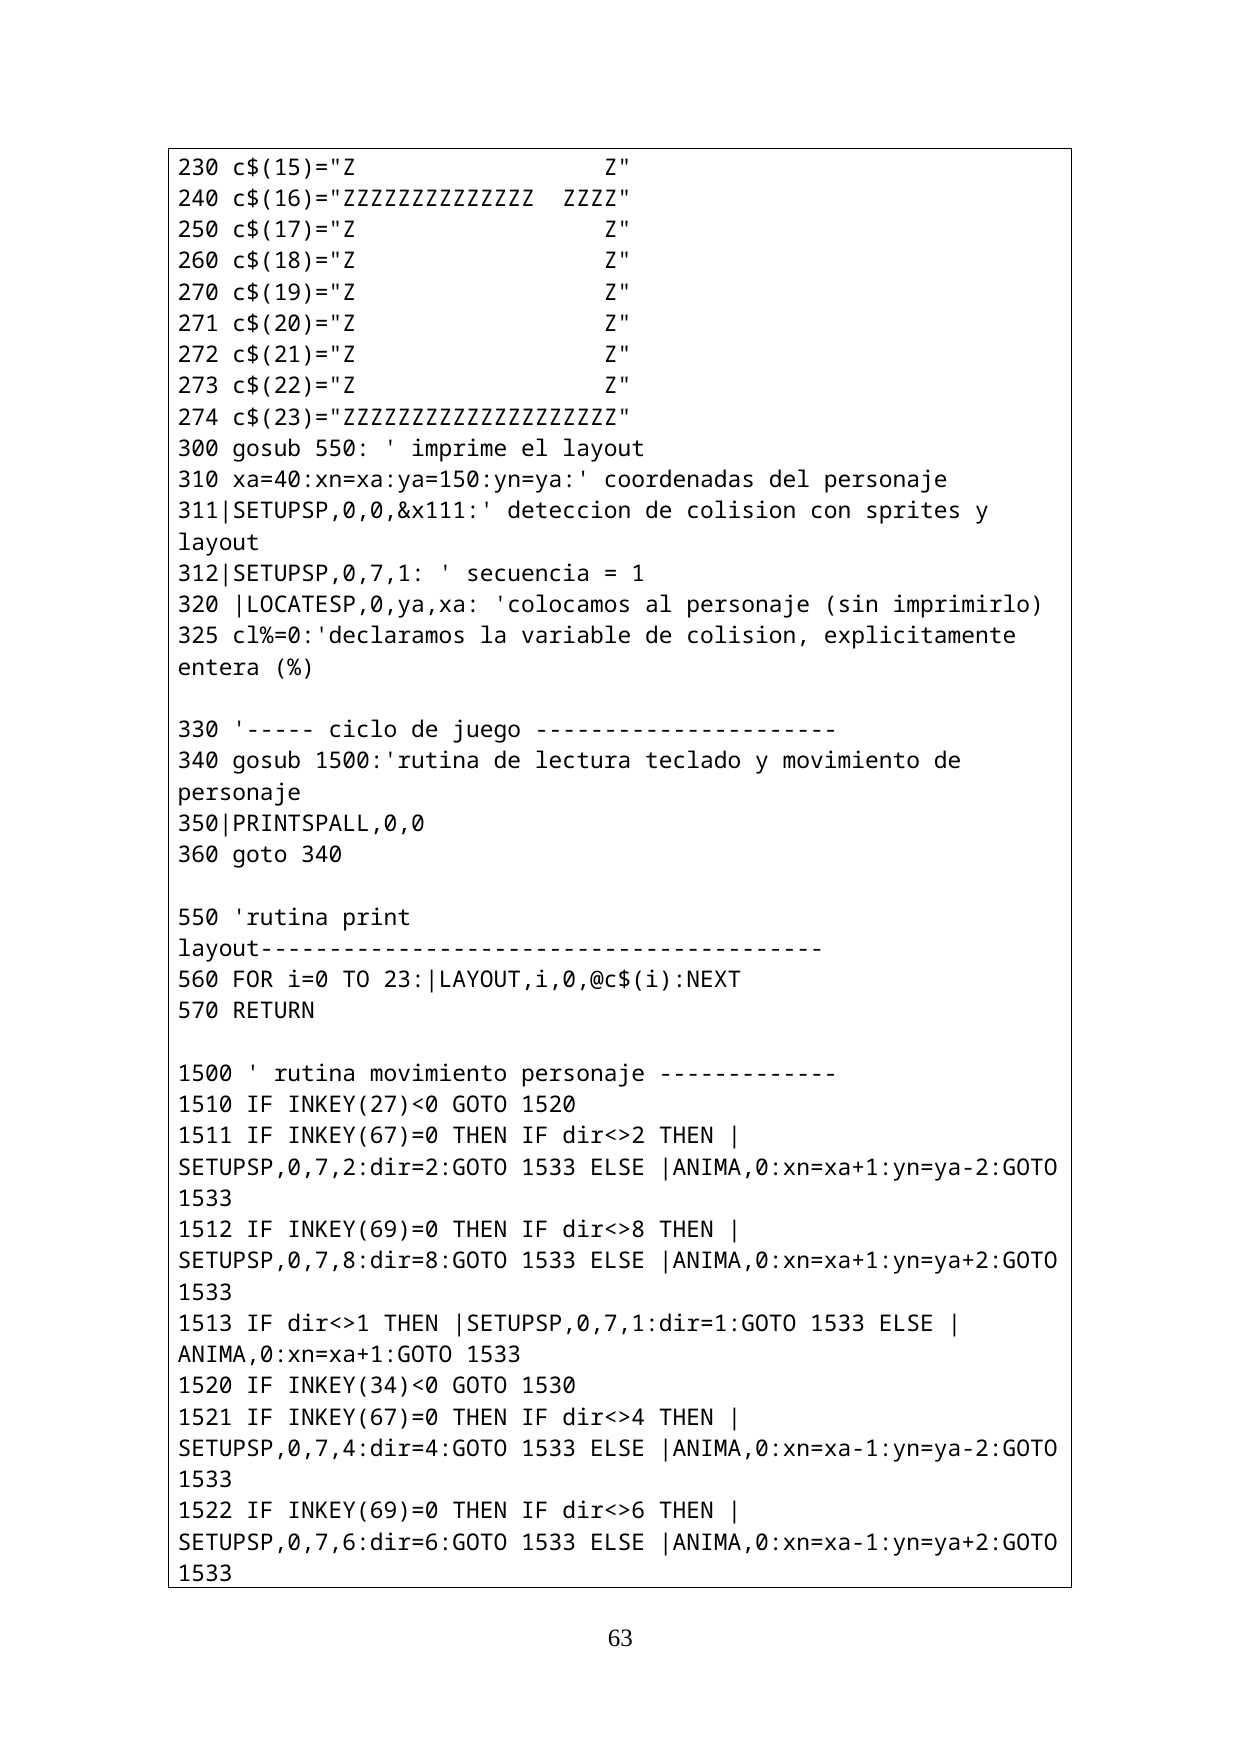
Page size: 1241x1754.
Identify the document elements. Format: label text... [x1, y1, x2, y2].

text 240 c$(16)="ZZZZZZZZZZZZZZ ZZZZ" [177, 182, 1063, 213]
text 560 FOR i=0 TO 23:|LAYOUT,i,0,@c$(i):NEXT [177, 963, 1063, 994]
text 250 c$(17)="Z Z" [177, 213, 1063, 244]
text 1521 IF INKEY(67)=0 THEN IF dir<>4 THEN |SETUPSP,0,7,4:dir=4:GOTO 1533 ELSE |ANIMA,0:xn=xa-1:yn=ya-2:GOTO 1533 [177, 1401, 1063, 1494]
text 1522 IF INKEY(69)=0 THEN IF dir<>6 THEN |SETUPSP,0,7,6:dir=6:GOTO 1533 ELSE |ANIMA,0:xn=xa-1:yn=ya+2:GOTO 1533 [177, 1494, 1063, 1587]
text 340 gosub 1500:'rutina de lectura teclado y movimiento de personaje [177, 744, 1063, 807]
text 1520 IF INKEY(34)<0 GOTO 1530 [177, 1369, 1063, 1401]
text 330 '----- ciclo de juego ---------------------- [177, 713, 1063, 744]
text 550 'rutina print layout----------------------------------------- [177, 901, 1063, 963]
text 311|SETUPSP,0,0,&x111:' deteccion de colision con sprites y layout [177, 494, 1063, 557]
text 270 c$(19)="Z Z" [177, 276, 1063, 307]
text 320 |LOCATESP,0,ya,xa: 'colocamos al personaje (sin imprimirlo) [177, 588, 1063, 619]
text 1513 IF dir<>1 THEN |SETUPSP,0,7,1:dir=1:GOTO 1533 ELSE |ANIMA,0:xn=xa+1:GOTO 1533 [177, 1307, 1063, 1369]
text 272 c$(21)="Z Z" [177, 338, 1063, 369]
text 1512 IF INKEY(69)=0 THEN IF dir<>8 THEN |SETUPSP,0,7,8:dir=8:GOTO 1533 ELSE |ANIMA,0:xn=xa+1:yn=ya+2:GOTO 1533 [177, 1213, 1063, 1307]
text 312|SETUPSP,0,7,1: ' secuencia = 1 [177, 557, 1063, 588]
text 570 RETURN [177, 994, 1063, 1026]
text 1510 IF INKEY(27)<0 GOTO 1520 [177, 1088, 1063, 1119]
text 360 goto 340 [177, 838, 1063, 869]
text 310 xa=40:xn=xa:ya=150:yn=ya:' coordenadas del personaje [177, 463, 1063, 494]
text 274 c$(23)="ZZZZZZZZZZZZZZZZZZZZ" [177, 401, 1063, 432]
text 300 gosub 550: ' imprime el layout [177, 432, 1063, 463]
text 260 c$(18)="Z Z" [177, 244, 1063, 276]
text 350|PRINTSPALL,0,0 [177, 807, 1063, 838]
text 230 c$(15)="Z Z" [169, 149, 1071, 182]
text 271 c$(20)="Z Z" [177, 307, 1063, 338]
text 325 cl%=0:'declaramos la variable de colision, explicitamente entera (%) [177, 619, 1063, 682]
text 1511 IF INKEY(67)=0 THEN IF dir<>2 THEN |SETUPSP,0,7,2:dir=2:GOTO 1533 ELSE |ANIMA,0:xn=xa+1:yn=ya-2:GOTO 1533 [177, 1119, 1063, 1213]
text 273 c$(22)="Z Z" [177, 369, 1063, 401]
text 1500 ' rutina movimiento personaje ------------- [177, 1057, 1063, 1088]
